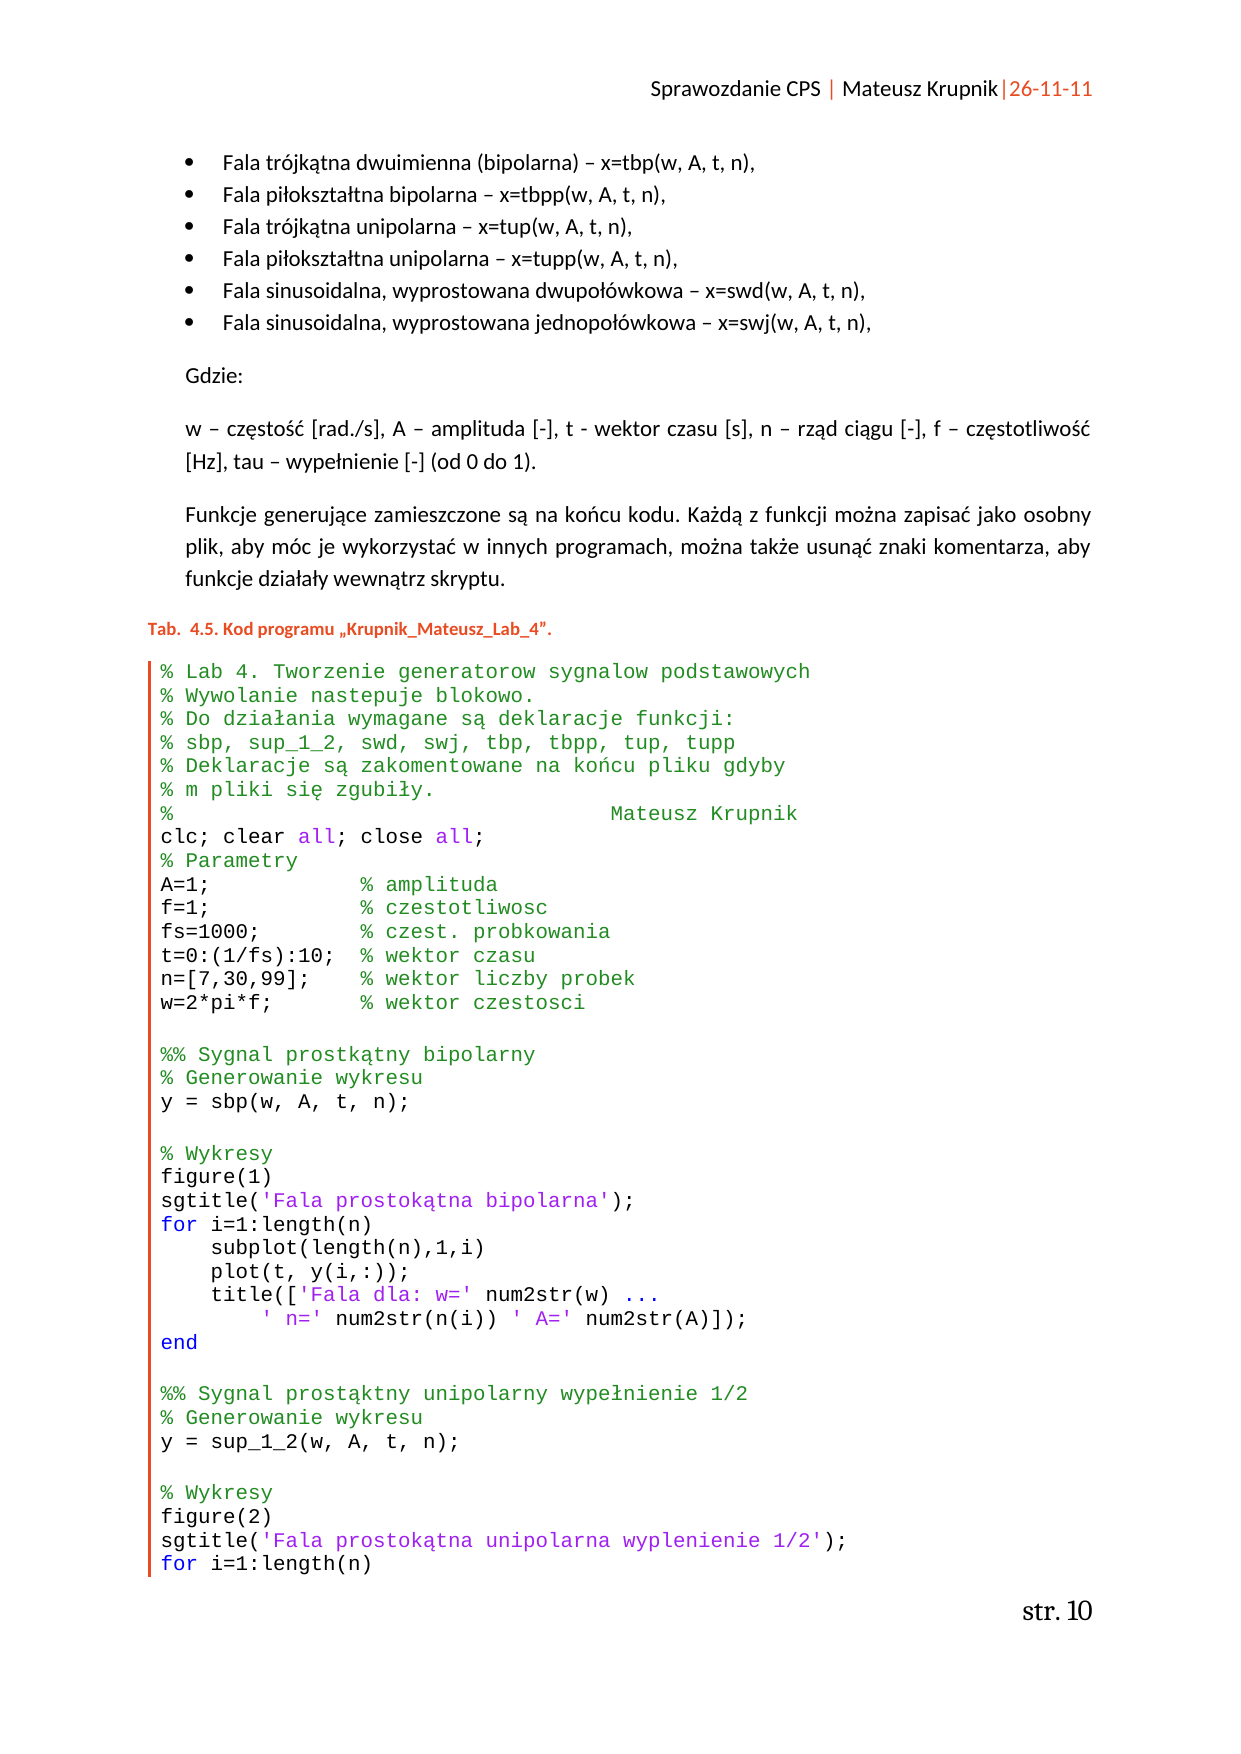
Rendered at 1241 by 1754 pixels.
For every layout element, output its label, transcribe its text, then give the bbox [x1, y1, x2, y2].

list Fala trójkątna unipolarna – x=tup(w, A, t, n), [185, 212, 1093, 240]
list Fala trójkątna dwuimienna (bipolarna) – x=tbp(w, A, t, n), [185, 148, 1093, 176]
text Funkcje generujące zamieszczone są na końcu kodu. Każdą z funkcji można zapisać jako osobny plik, aby móc je wykorzystać w innych programach, można także usunąć znaki komentarza, aby funkcje działały wewnątrz skryptu. [185, 500, 1093, 592]
text Gdzie: [185, 362, 1093, 389]
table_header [151, 661, 1093, 1577]
list Fala sinusoidalna, wyprostowana dwupołówkowa – x=swd(w, A, t, n), [185, 276, 1093, 304]
list Fala sinusoidalna, wyprostowana jednopołówkowa – x=swj(w, A, t, n), [185, 308, 1093, 337]
text w – częstość [rad./s], A – amplituda [-], t - wektor czasu [s], n – rząd ciągu [-], f – częstotliwość [Hz], tau – wypełnienie [-] (od 0 do 1). [185, 414, 1093, 475]
list Fala piłokształtna unipolarna – x=tupp(w, A, t, n), [185, 244, 1093, 272]
list Fala piłokształtna bipolarna – x=tbpp(w, A, t, n), [185, 180, 1093, 208]
